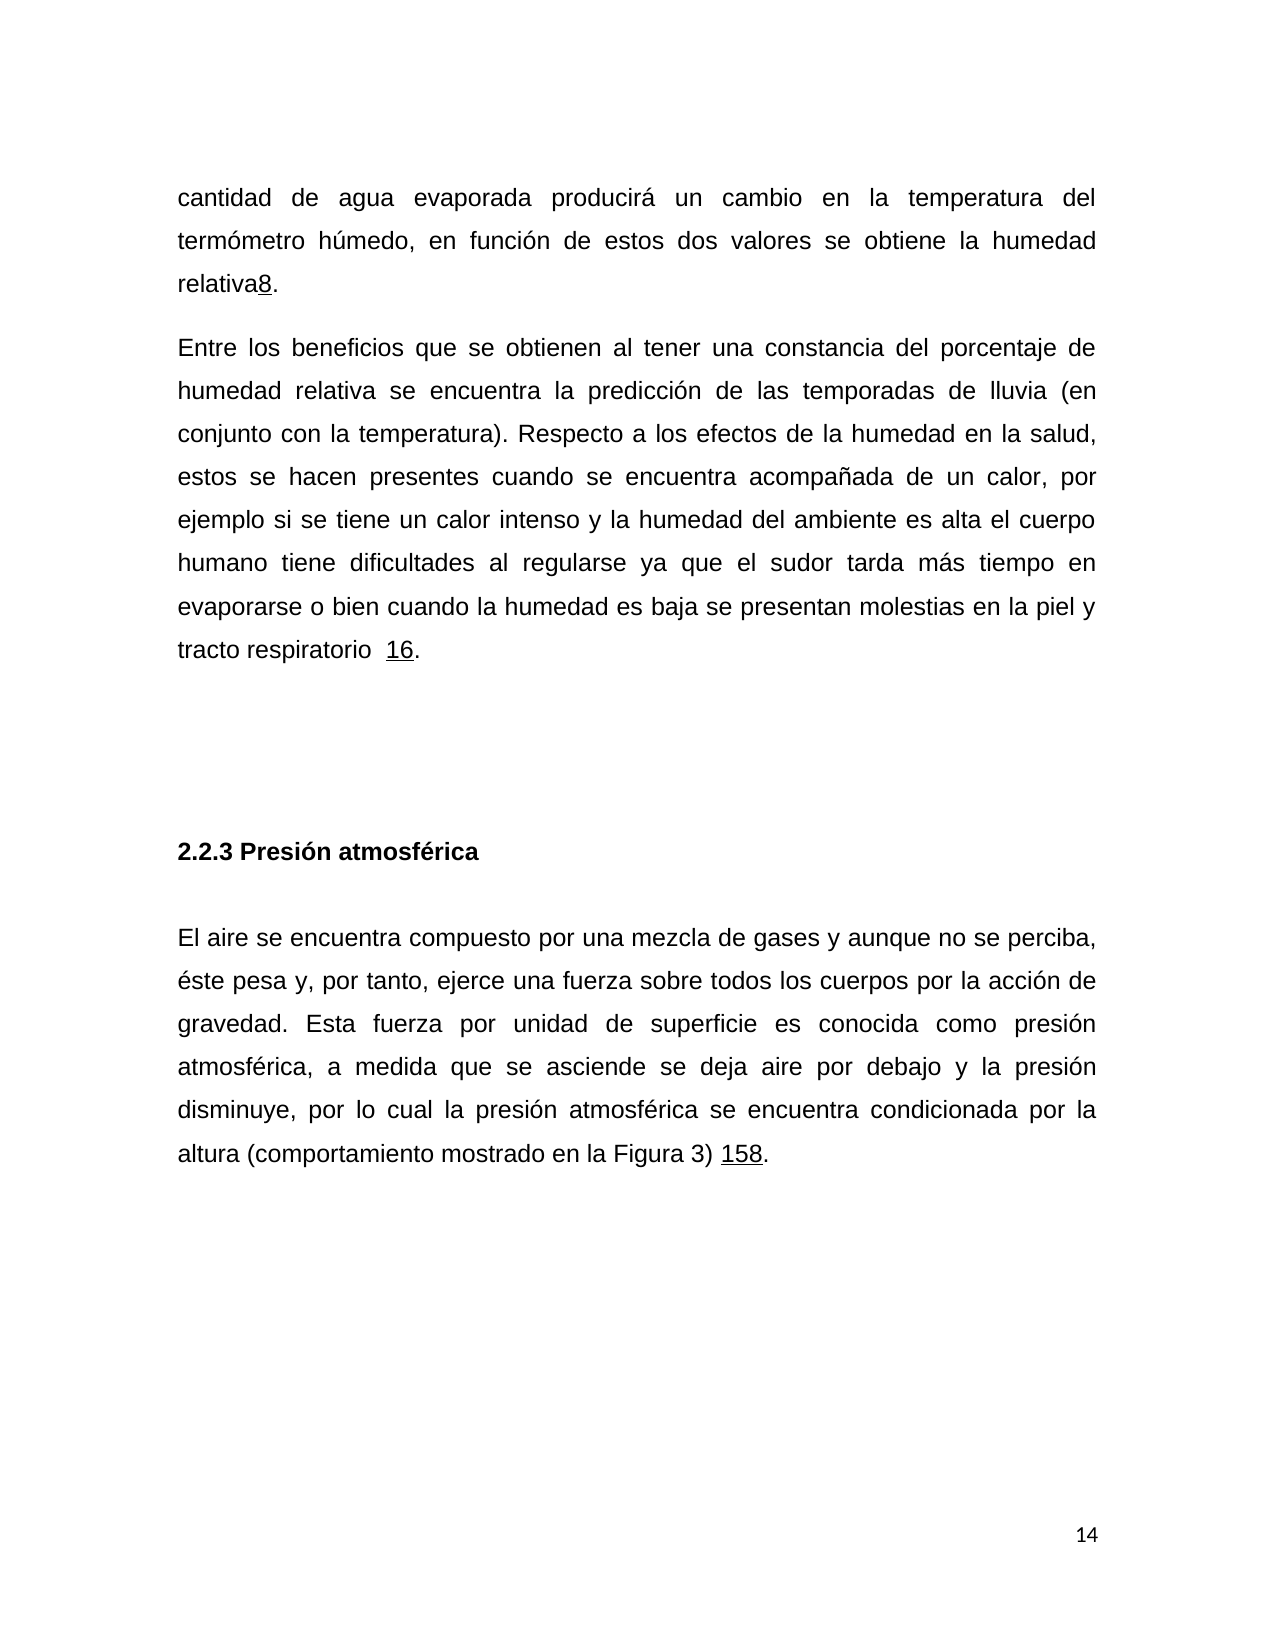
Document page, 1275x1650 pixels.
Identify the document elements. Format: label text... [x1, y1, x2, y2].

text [177, 182, 1098, 297]
subtitle 2.2.3 Presión atmosférica [177, 837, 1098, 866]
text Entre los beneficios que se obtienen al tener una constancia del porcentaje de humedad relativa se encuentra la predicción de las temporadas de lluvia (en conjunto con la temperatura). Respecto a los efectos de la humedad en la salud, estos se hacen presentes cuando se encuentra acompañada de un calor, por ejemplo si se tiene un calor intenso y la humedad del ambiente es alta el cuerpo humano tiene dificultades al regularse ya que el sudor tarda más tiempo en evaporarse o bien cuando la humedad es baja se presentan molestias en la piel y tracto respiratorio . [177, 333, 1098, 663]
text El aire se encuentra compuesto por una mezcla de gases y aunque no se perciba, éste pesa y, por tanto, ejerce una fuerza sobre todos los cuerpos por la acción de gravedad. Esta fuerza por unidad de superficie es conocida como presión atmosférica, a medida que se asciende se deja aire por debajo y la presión disminuye, por lo cual la presión atmosférica se encuentra condicionada por la altura (comportamiento mostrado en la Figura 3) . [177, 923, 1098, 1167]
